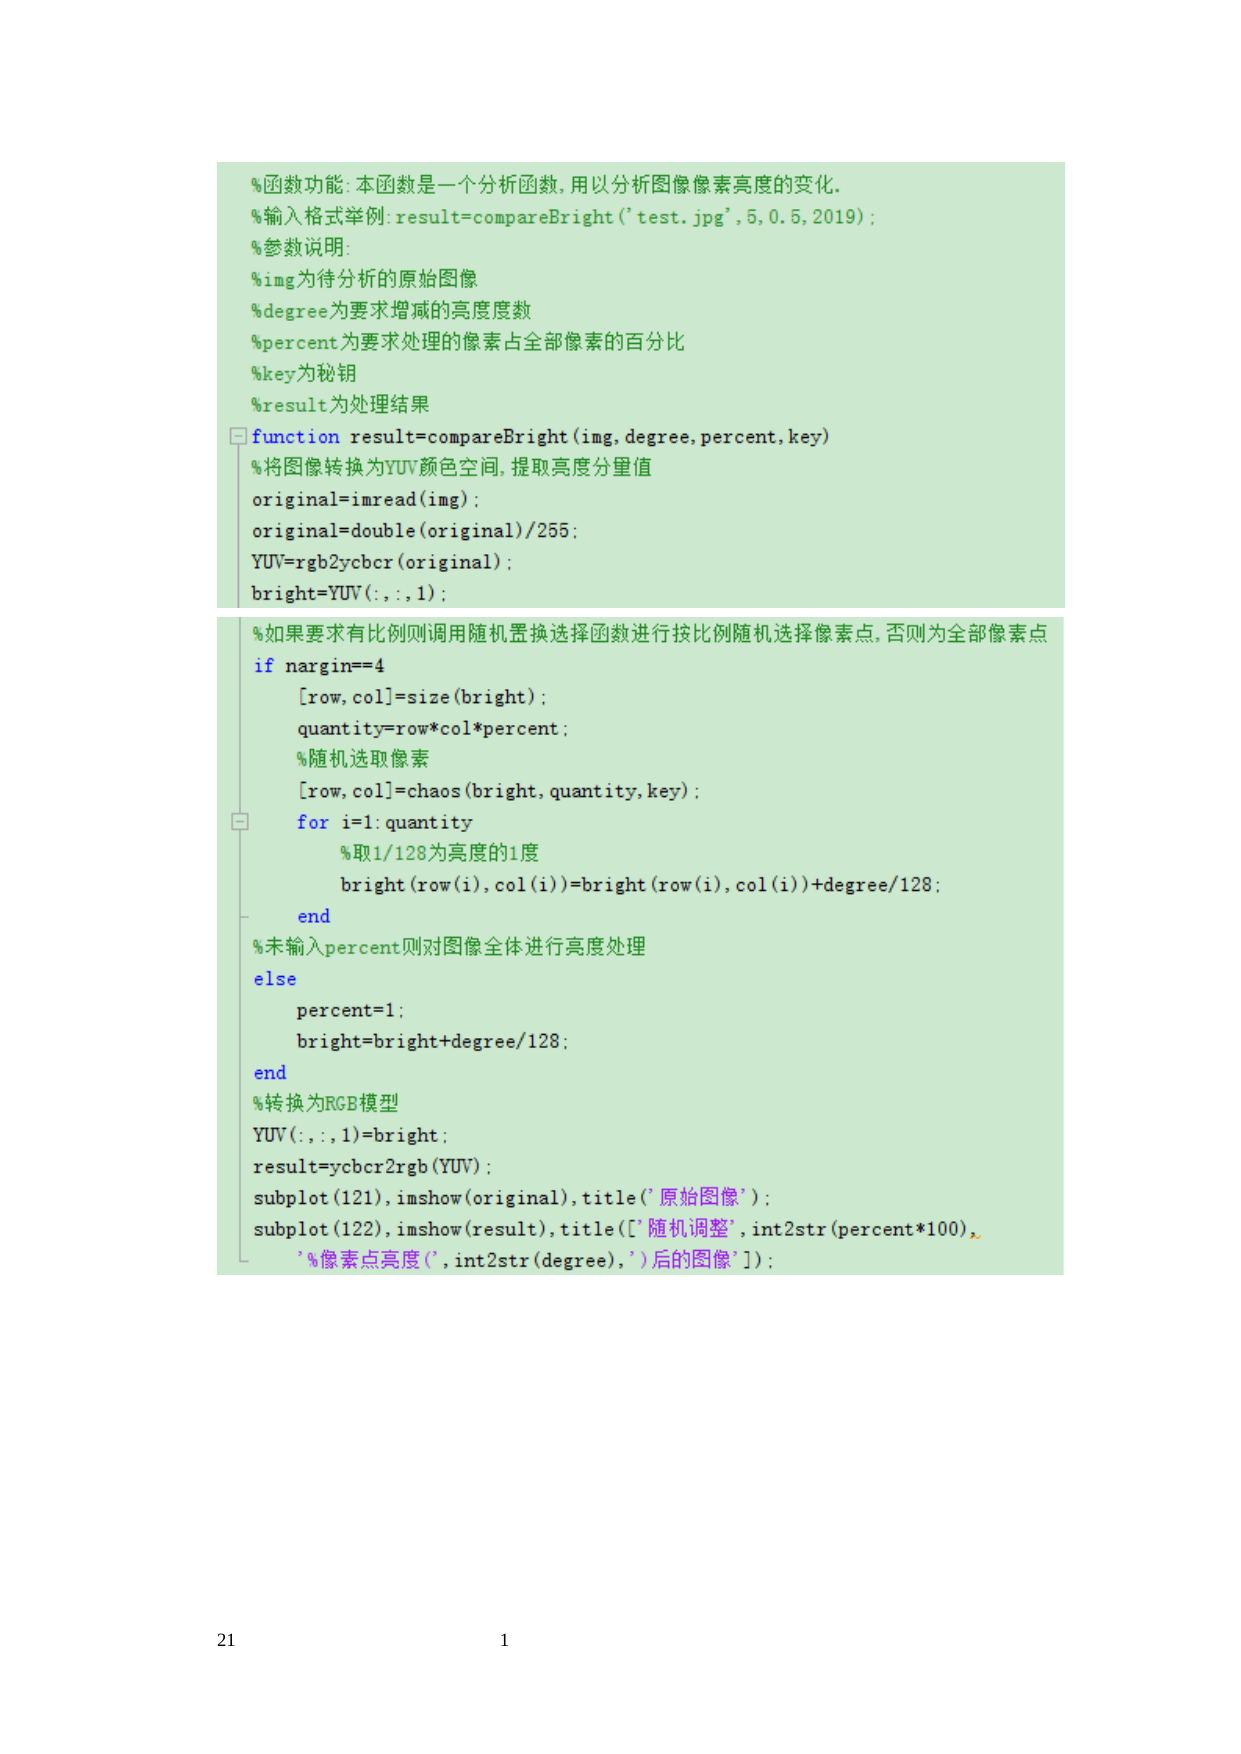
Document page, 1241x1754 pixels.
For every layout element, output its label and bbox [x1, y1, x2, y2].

picture [216, 162, 1066, 608]
picture [216, 617, 1064, 1275]
